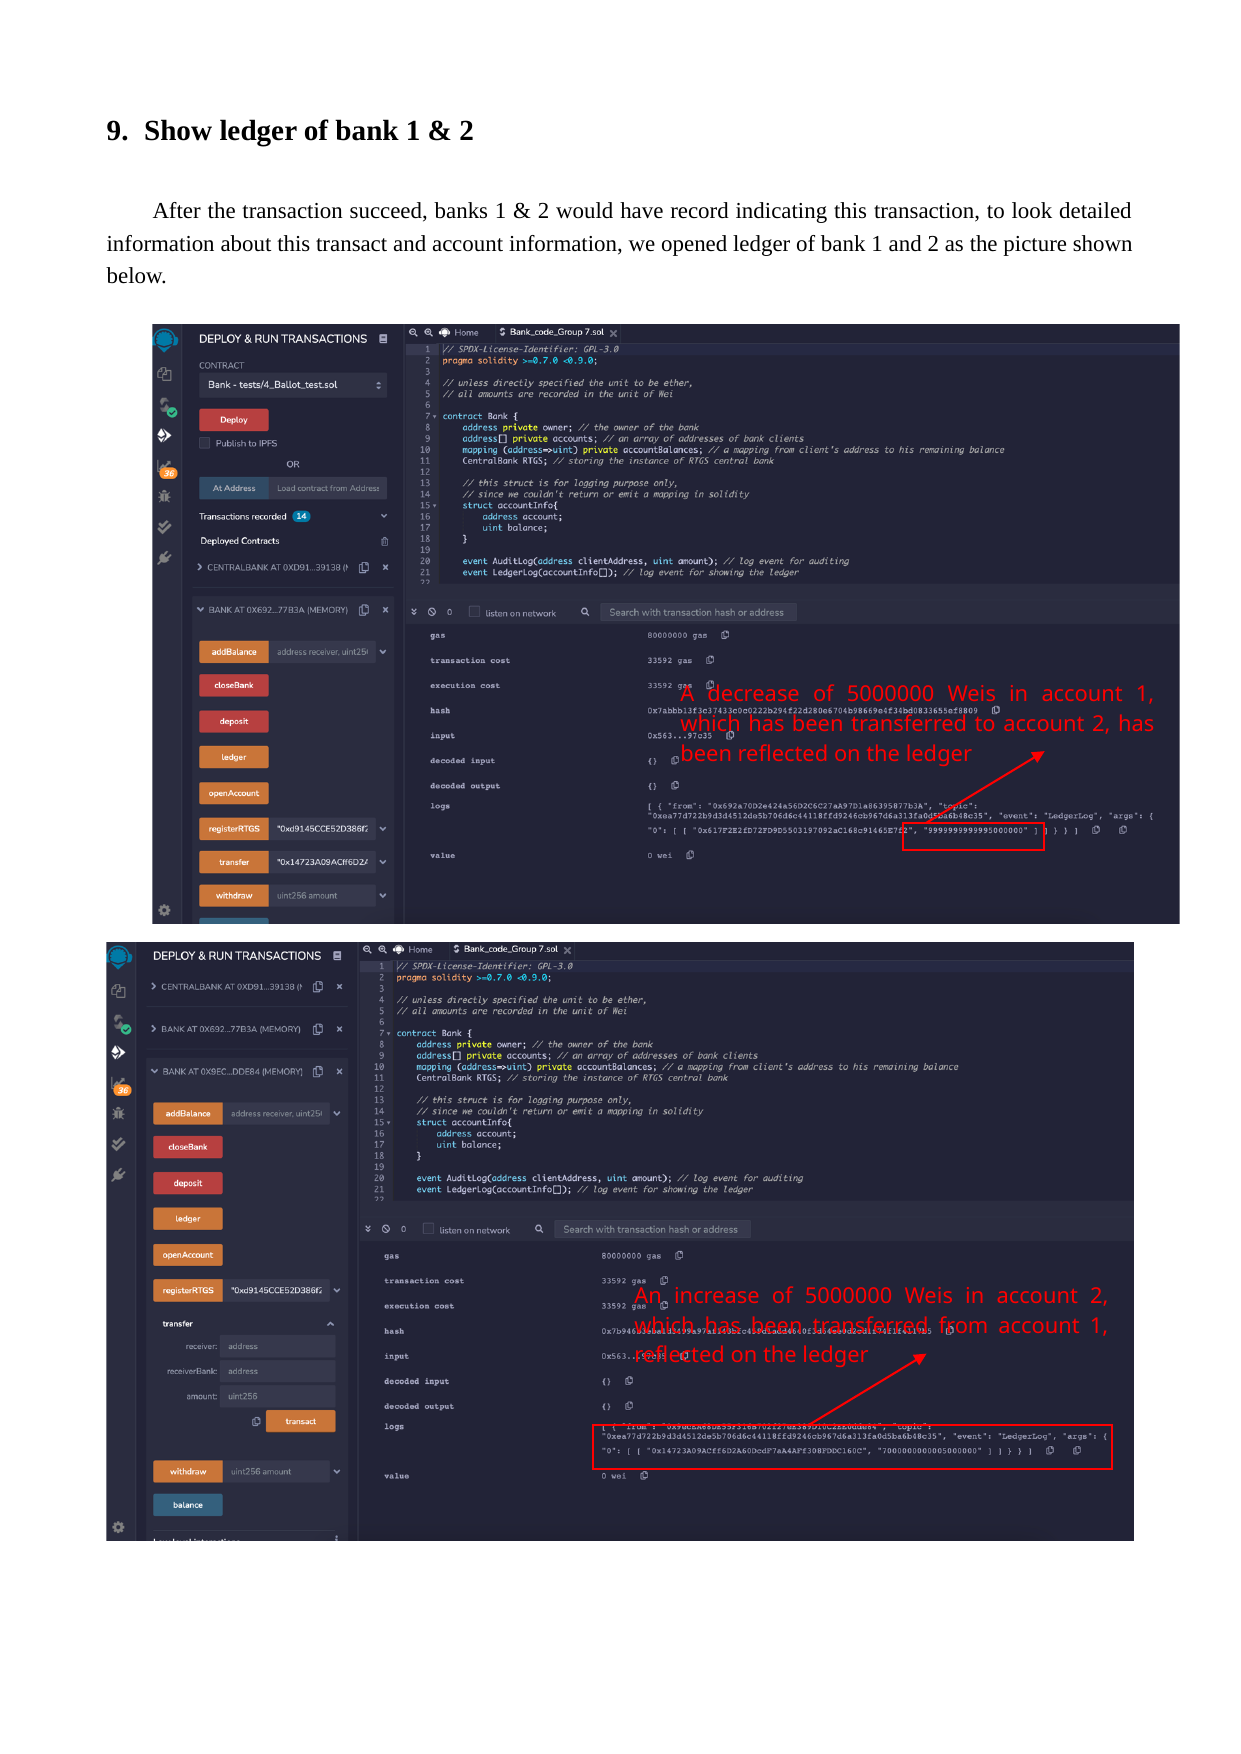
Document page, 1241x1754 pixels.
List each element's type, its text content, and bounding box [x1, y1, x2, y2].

list After the transaction succeed, banks 1 & 2 would have record indicating this transaction, to look detailed information about this transact and account information, we opened ledger of bank 1 and 2 as the picture shown below. [106, 194, 1134, 292]
picture [152, 324, 1180, 924]
list Show ledger of bank 1 & 2 [106, 97, 1134, 162]
picture [106, 942, 1134, 1541]
